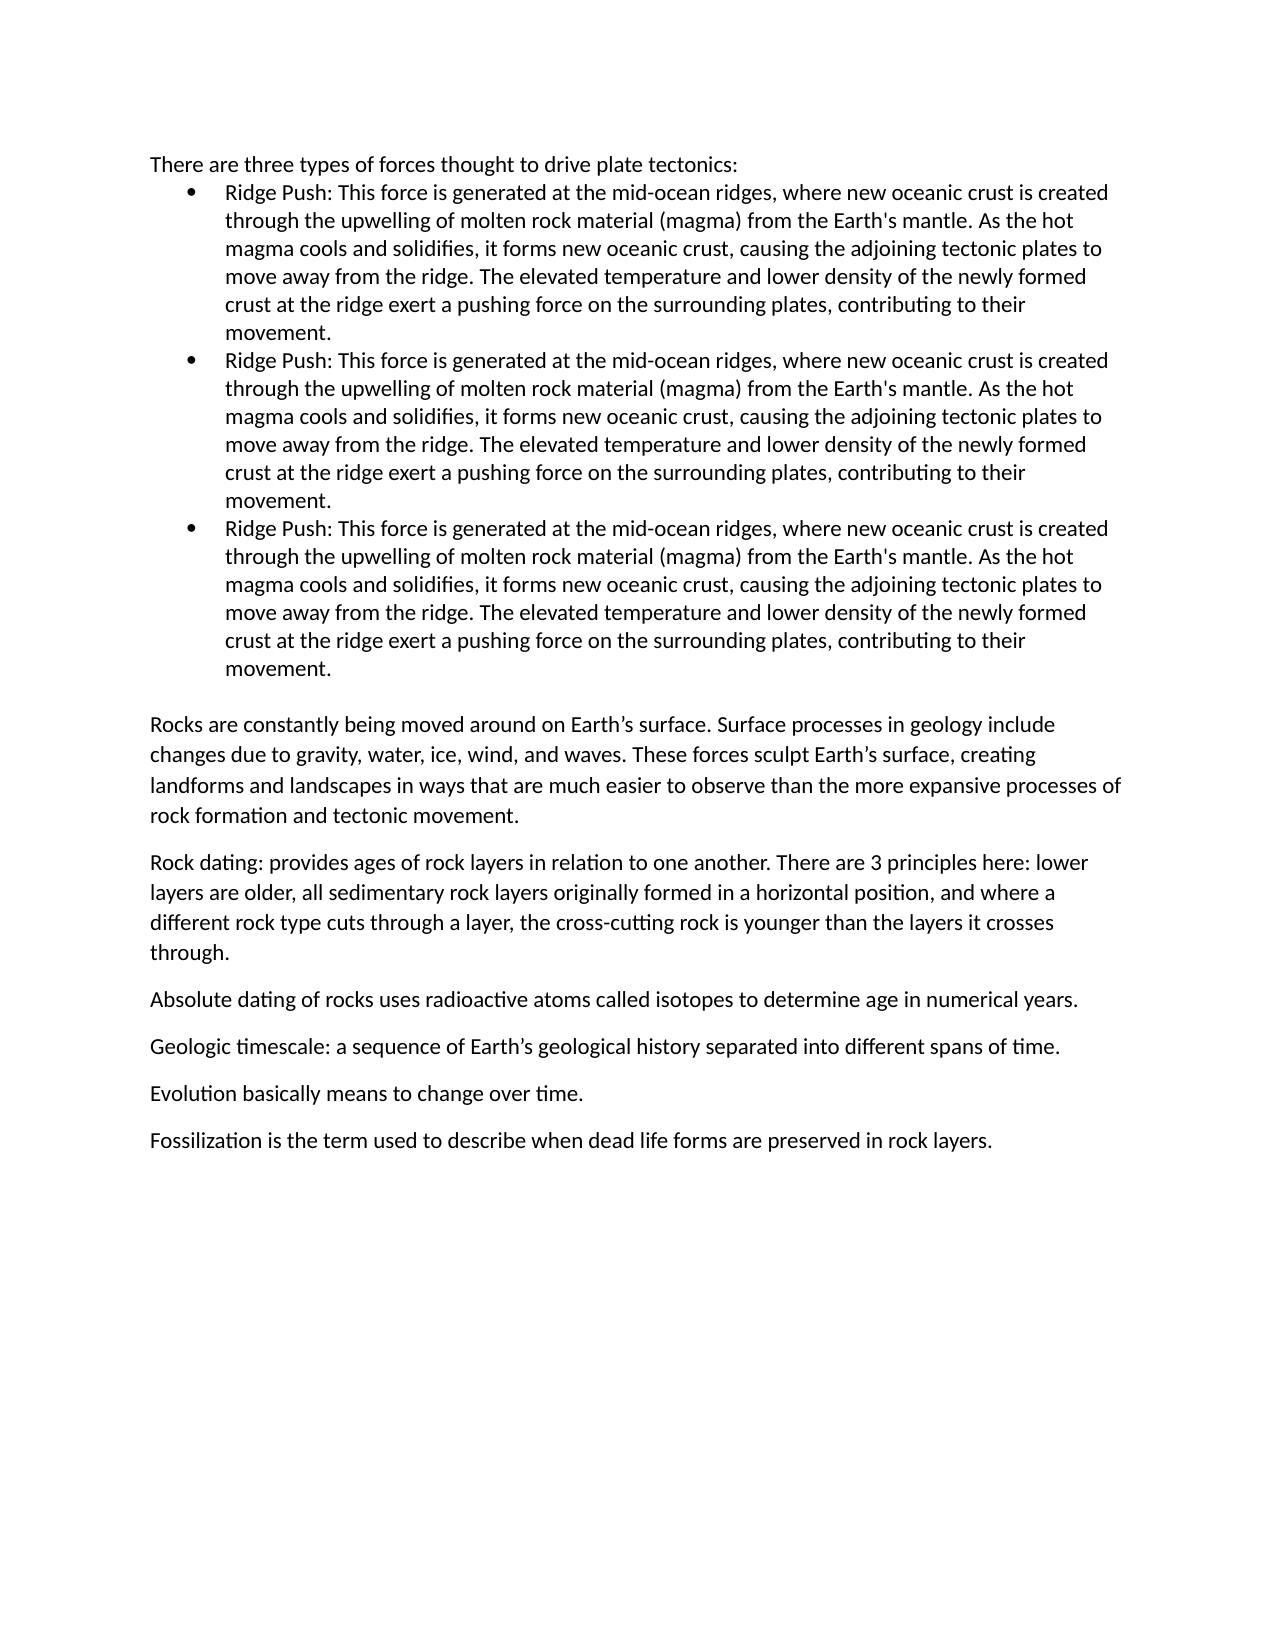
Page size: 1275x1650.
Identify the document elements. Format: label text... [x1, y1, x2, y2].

text Absolute dating of rocks uses radioactive atoms called isotopes to determine age in numerical years. [150, 985, 1125, 1013]
list Ridge Push: This force is generated at the mid-ocean ridges, where new oceanic crust is created through the upwelling of molten rock material (magma) from the Earth's mantle. As the hot magma cools and solidifies, it forms new oceanic crust, causing the adjoining tectonic plates to move away from the ridge. The elevated temperature and lower density of the newly formed crust at the ridge exert a pushing force on the surrounding plates, contributing to their movement. [187, 346, 1125, 514]
text Geologic timescale: a sequence of Earth’s geological history separated into different spans of time. [150, 1032, 1125, 1060]
text Rock dating: provides ages of rock layers in relation to one another. There are 3 principles here: lower layers are older, all sedimentary rock layers originally formed in a horizontal position, and where a different rock type cuts through a layer, the cross-cutting rock is younger than the layers it crosses through. [150, 848, 1125, 967]
list Ridge Push: This force is generated at the mid-ocean ridges, where new oceanic crust is created through the upwelling of molten rock material (magma) from the Earth's mantle. As the hot magma cools and solidifies, it forms new oceanic crust, causing the adjoining tectonic plates to move away from the ridge. The elevated temperature and lower density of the newly formed crust at the ridge exert a pushing force on the surrounding plates, contributing to their movement. [187, 178, 1125, 346]
text Evolution basically means to change over time. [150, 1079, 1125, 1107]
list Ridge Push: This force is generated at the mid-ocean ridges, where new oceanic crust is created through the upwelling of molten rock material (magma) from the Earth's mantle. As the hot magma cools and solidifies, it forms new oceanic crust, causing the adjoining tectonic plates to move away from the ridge. The elevated temperature and lower density of the newly formed crust at the ridge exert a pushing force on the surrounding plates, contributing to their movement. [187, 514, 1125, 682]
text There are three types of forces thought to drive plate tectonics: [150, 150, 1125, 178]
text Rocks are constantly being moved around on Earth’s surface. Surface processes in geology include changes due to gravity, water, ice, wind, and waves. These forces sculpt Earth’s surface, creating landforms and landscapes in ways that are much easier to observe than the more expansive processes of rock formation and tectonic movement. [150, 710, 1125, 829]
text Fossilization is the term used to describe when dead life forms are preserved in rock layers. [150, 1126, 1125, 1154]
